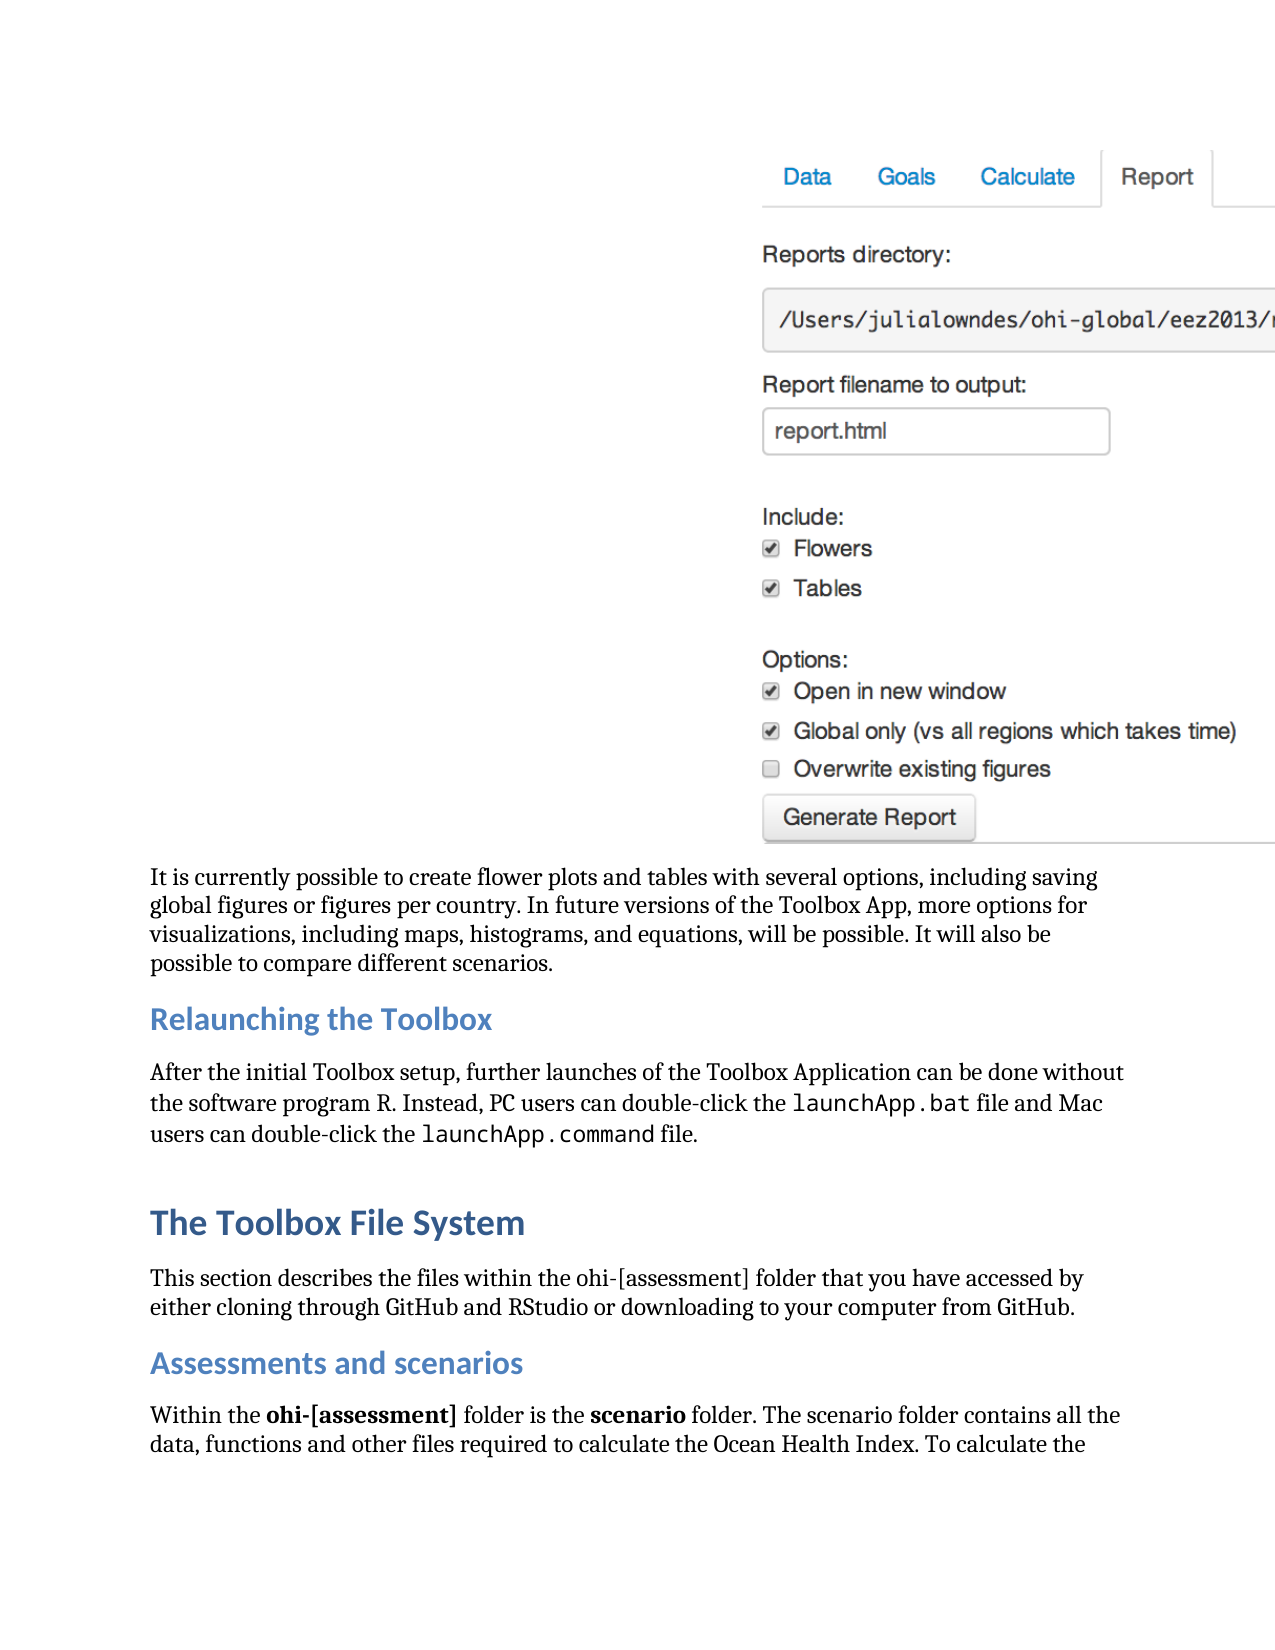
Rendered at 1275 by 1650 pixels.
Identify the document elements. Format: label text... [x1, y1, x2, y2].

text It is currently possible to create flower plots and tables with several options, including saving global figures or figures per country. In future versions of the Toolbox App, more options for visualizations, including maps, histograms, and equations, will be possible. It will also be possible to compare different scenarios. [150, 862, 1125, 977]
subtitle Relaunching the Toolbox [150, 998, 1125, 1039]
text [150, 1401, 1125, 1459]
subtitle Assessments and scenarios [150, 1342, 1125, 1383]
text This section describes the files within the ohi-[assessment] folder that you have accessed by either cloning through GitHub and RStudio or downloading to your computer from GitHub. [150, 1264, 1125, 1321]
subtitle The Toolbox File System [150, 1199, 1125, 1245]
picture [168, 150, 1275, 844]
text After the initial Toolbox setup, further launches of the Toolbox Application can be done without the software program R. Instead, PC users can double-click the launchApp.bat file and Mac users can double-click the launchApp.command file. [150, 1058, 1125, 1149]
